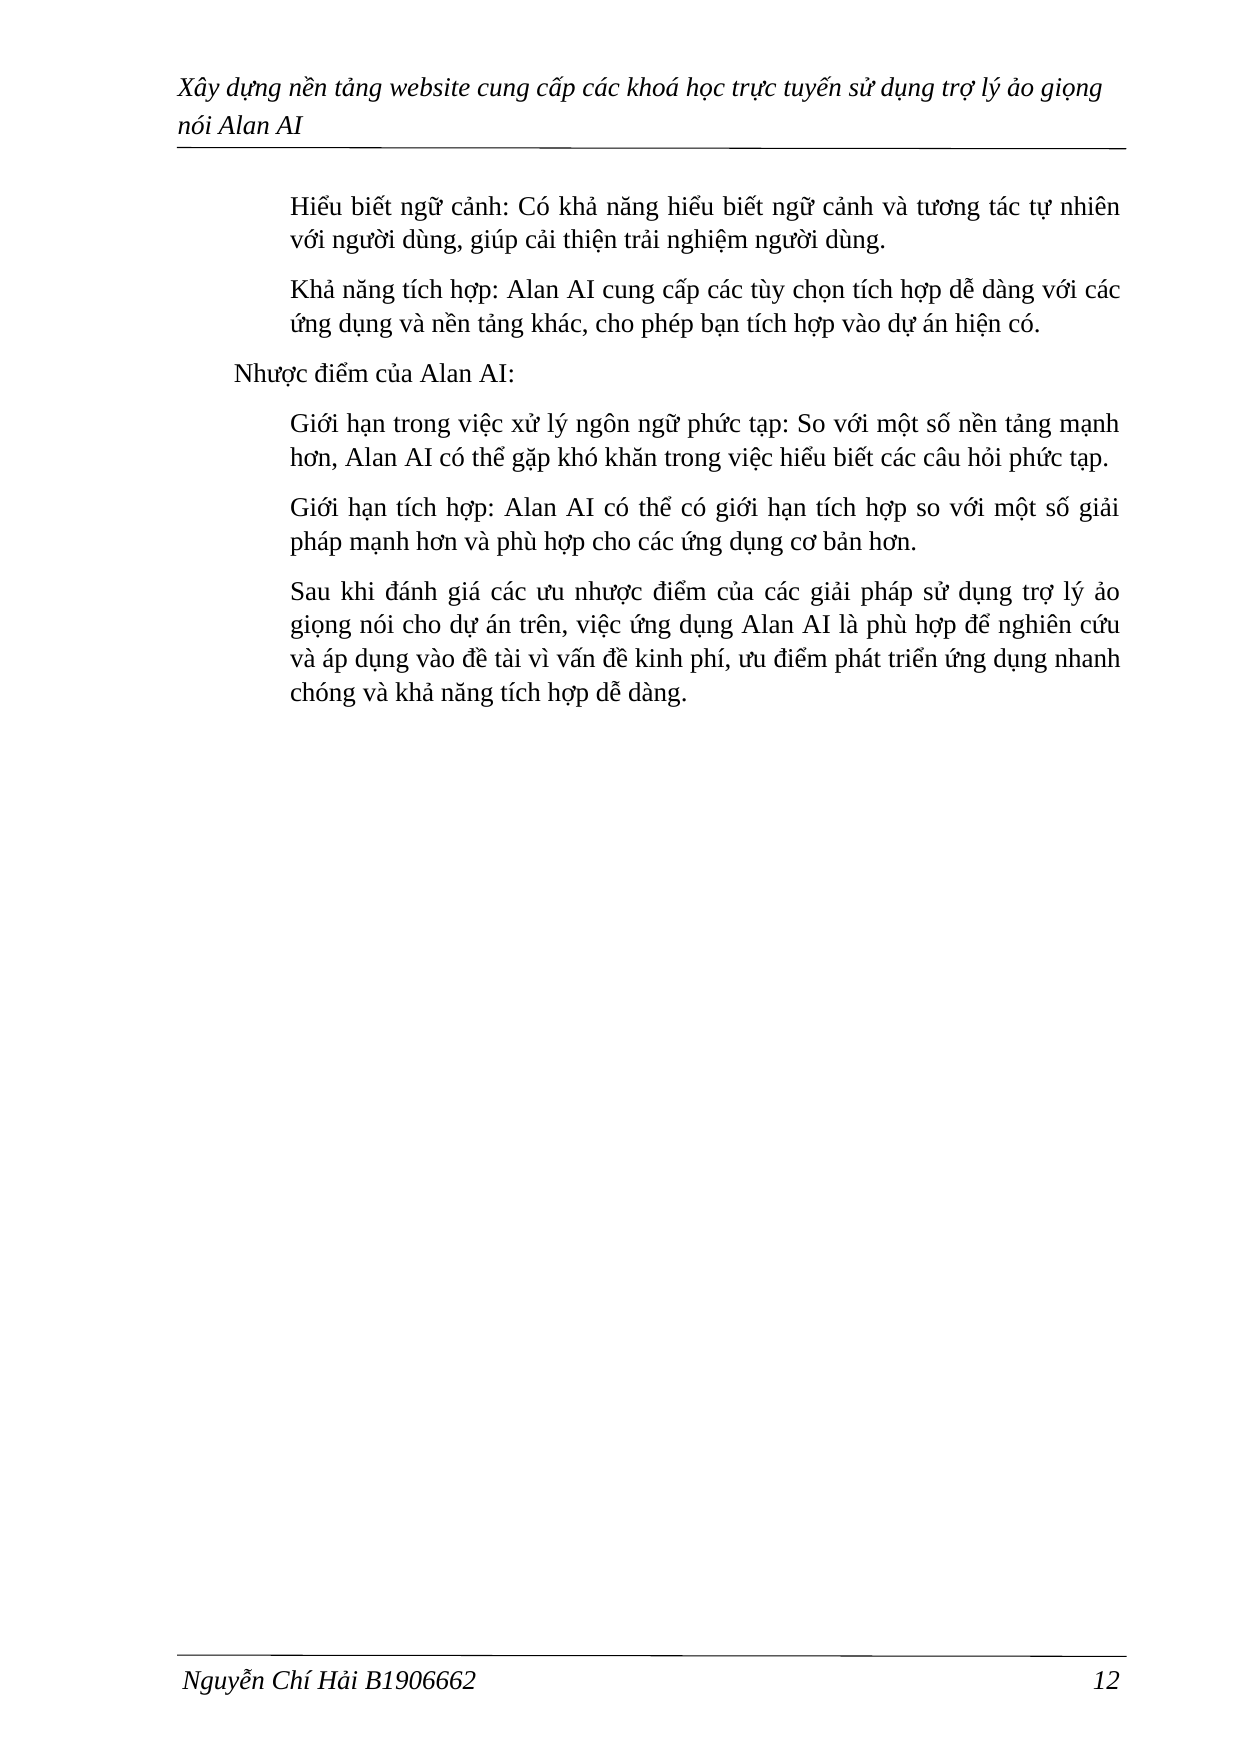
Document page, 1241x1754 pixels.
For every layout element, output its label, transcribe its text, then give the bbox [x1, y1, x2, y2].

text Giới hạn tích hợp: Alan AI có thể có giới hạn tích hợp so với một số giải pháp mạnh hơn và phù hợp cho các ứng dụng cơ bản hơn. [290, 491, 1122, 556]
text Khả năng tích hợp: Alan AI cung cấp các tùy chọn tích hợp dễ dàng với các ứng dụng và nền tảng khác, cho phép bạn tích hợp vào dự án hiện có. [290, 273, 1122, 338]
text Hiểu biết ngữ cảnh: Có khả năng hiểu biết ngữ cảnh và tương tác tự nhiên với người dùng, giúp cải thiện trải nghiệm người dùng. [290, 190, 1122, 254]
text Giới hạn trong việc xử lý ngôn ngữ phức tạp: So với một số nền tảng mạnh hơn, Alan AI có thể gặp khó khăn trong việc hiểu biết các câu hỏi phức tạp. [290, 407, 1122, 472]
text Sau khi đánh giá các ưu nhược điểm của các giải pháp sử dụng trợ lý ảo giọng nói cho dự án trên, việc ứng dụng Alan AI là phù hợp để nghiên cứu và áp dụng vào đề tài vì vấn đề kinh phí, ưu điểm phát triển ứng dụng nhanh chóng và khả năng tích hợp dễ dàng. [290, 575, 1122, 707]
text Nhược điểm của Alan AI: [177, 357, 1122, 388]
